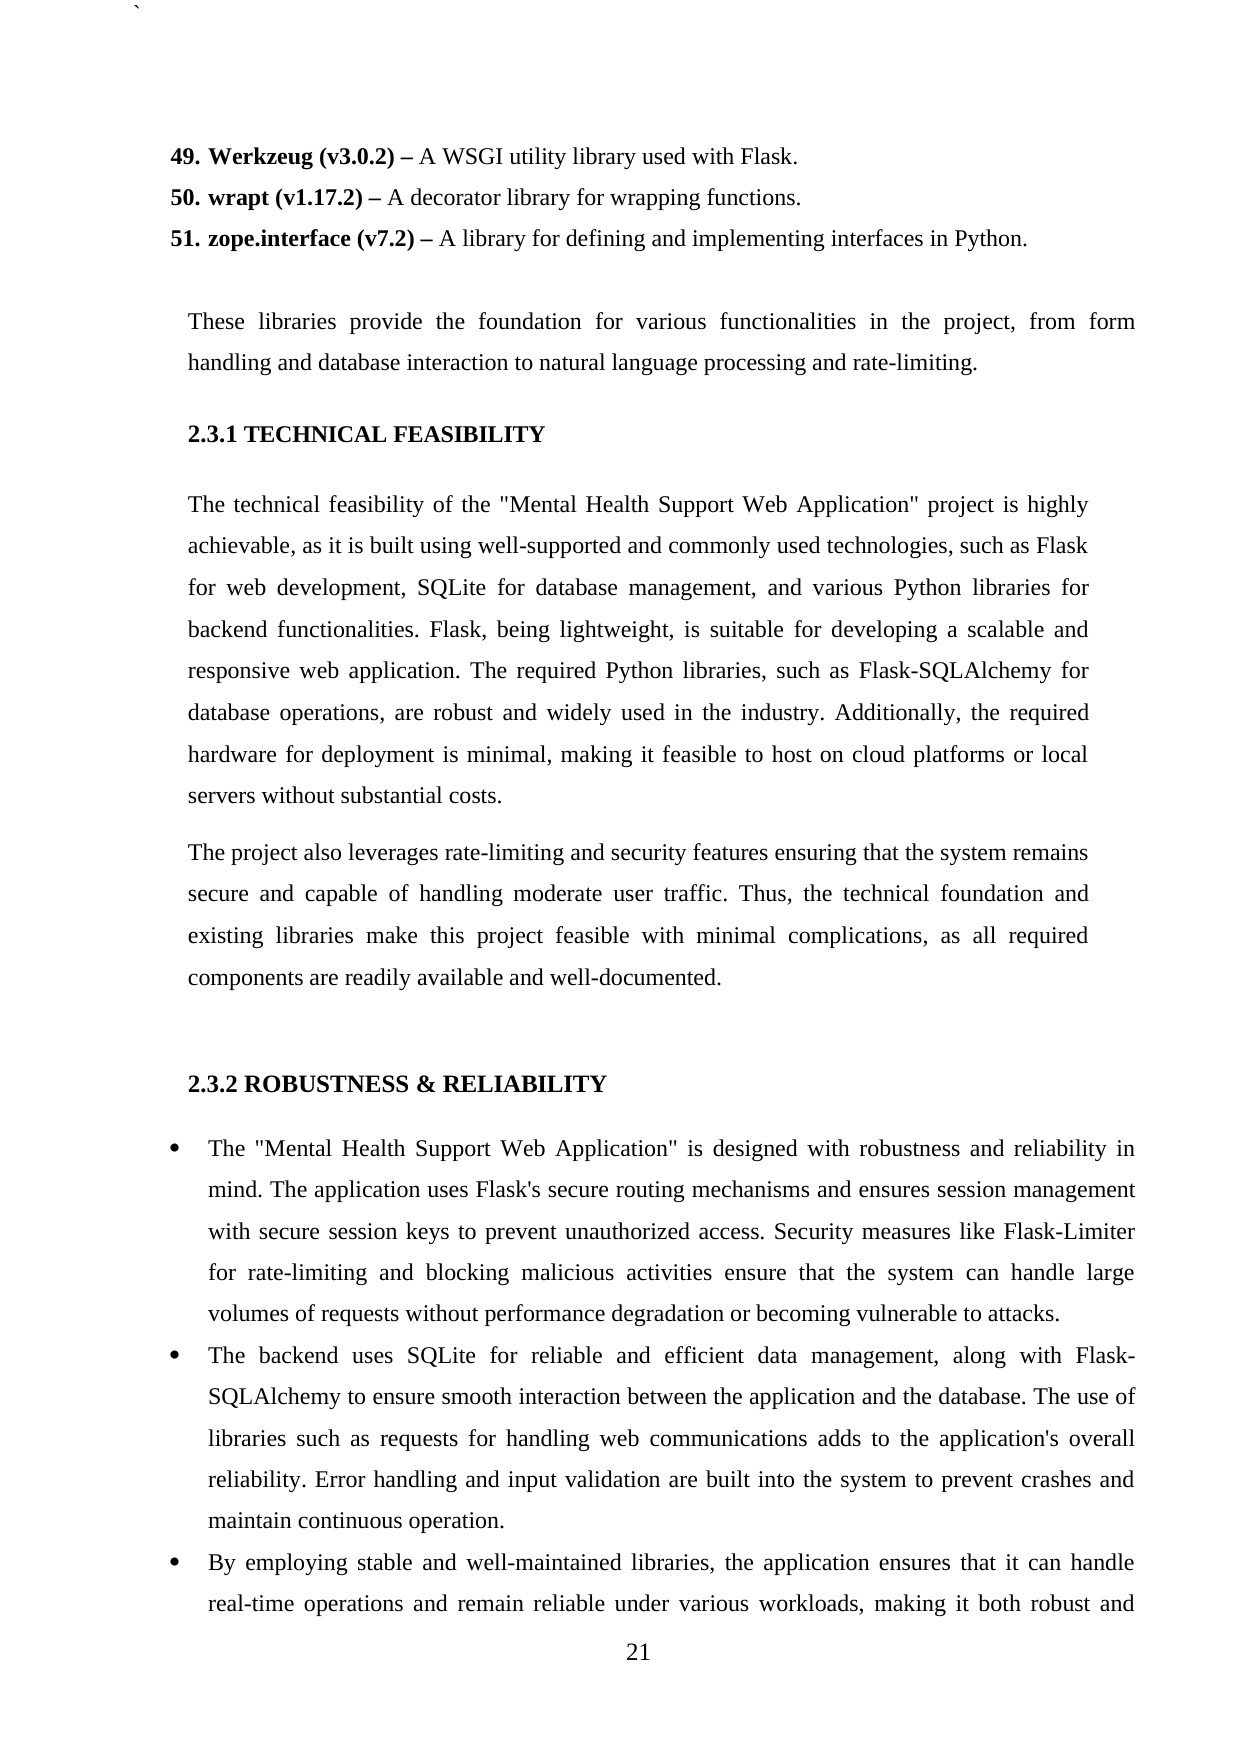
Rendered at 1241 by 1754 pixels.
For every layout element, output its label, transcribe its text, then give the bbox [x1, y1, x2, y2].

subtitle These libraries provide the foundation for various functionalities in the project, from form handling and database interaction to natural language processing and rate-limiting. [188, 307, 1137, 376]
text The project also leverages rate-limiting and security features ensuring that the system remains secure and capable of handling moderate user traffic. Thus, the technical foundation and existing libraries make this project feasible with minimal complications, as all required components are readily available and well-documented. [188, 838, 1091, 990]
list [170, 1548, 1137, 1617]
list The backend uses SQLite for reliable and efficient data management, along with Flask-SQLAlchemy to ensure smooth interaction between the application and the database. The use of libraries such as requests for handling web communications adds to the application's overall reliability. Error handling and input validation are built into the system to prevent crashes and maintain continuous operation. [170, 1341, 1137, 1534]
subtitle TECHNICAL FEASIBILITY [188, 419, 1137, 448]
subtitle wrapt (v1.17.2) – A decorator library for wrapping functions. [170, 183, 1137, 211]
subtitle Werkzeug (v3.0.2) – A WSGI utility library used with Flask. [170, 142, 1137, 169]
subtitle zope.interface (v7.2) – A library for defining and implementing interfaces in Python. [170, 224, 1137, 252]
text The technical feasibility of the "Mental Health Support Web Application" project is highly achievable, as it is built using well-supported and commonly used technologies, such as Flask for web development, SQLite for database management, and various Python libraries for backend functionalities. Flask, being lightweight, is suitable for developing a scalable and responsive web application. The required Python libraries, such as Flask-SQLAlchemy for database operations, are robust and widely used in the industry. Additionally, the required hardware for deployment is minimal, making it feasible to host on cloud platforms or local servers without substantial costs. [188, 490, 1091, 809]
subtitle ROBUSTNESS & RELIABILITY [188, 1069, 1137, 1097]
list The "Mental Health Support Web Application" is designed with robustness and reliability in mind. The application uses Flask's secure routing mechanisms and ensures session management with secure session keys to prevent unauthorized access. Security measures like Flask-Limiter for rate-limiting and blocking malicious activities ensure that the system can handle large volumes of requests without performance degradation or becoming vulnerable to attacks. [170, 1134, 1137, 1327]
